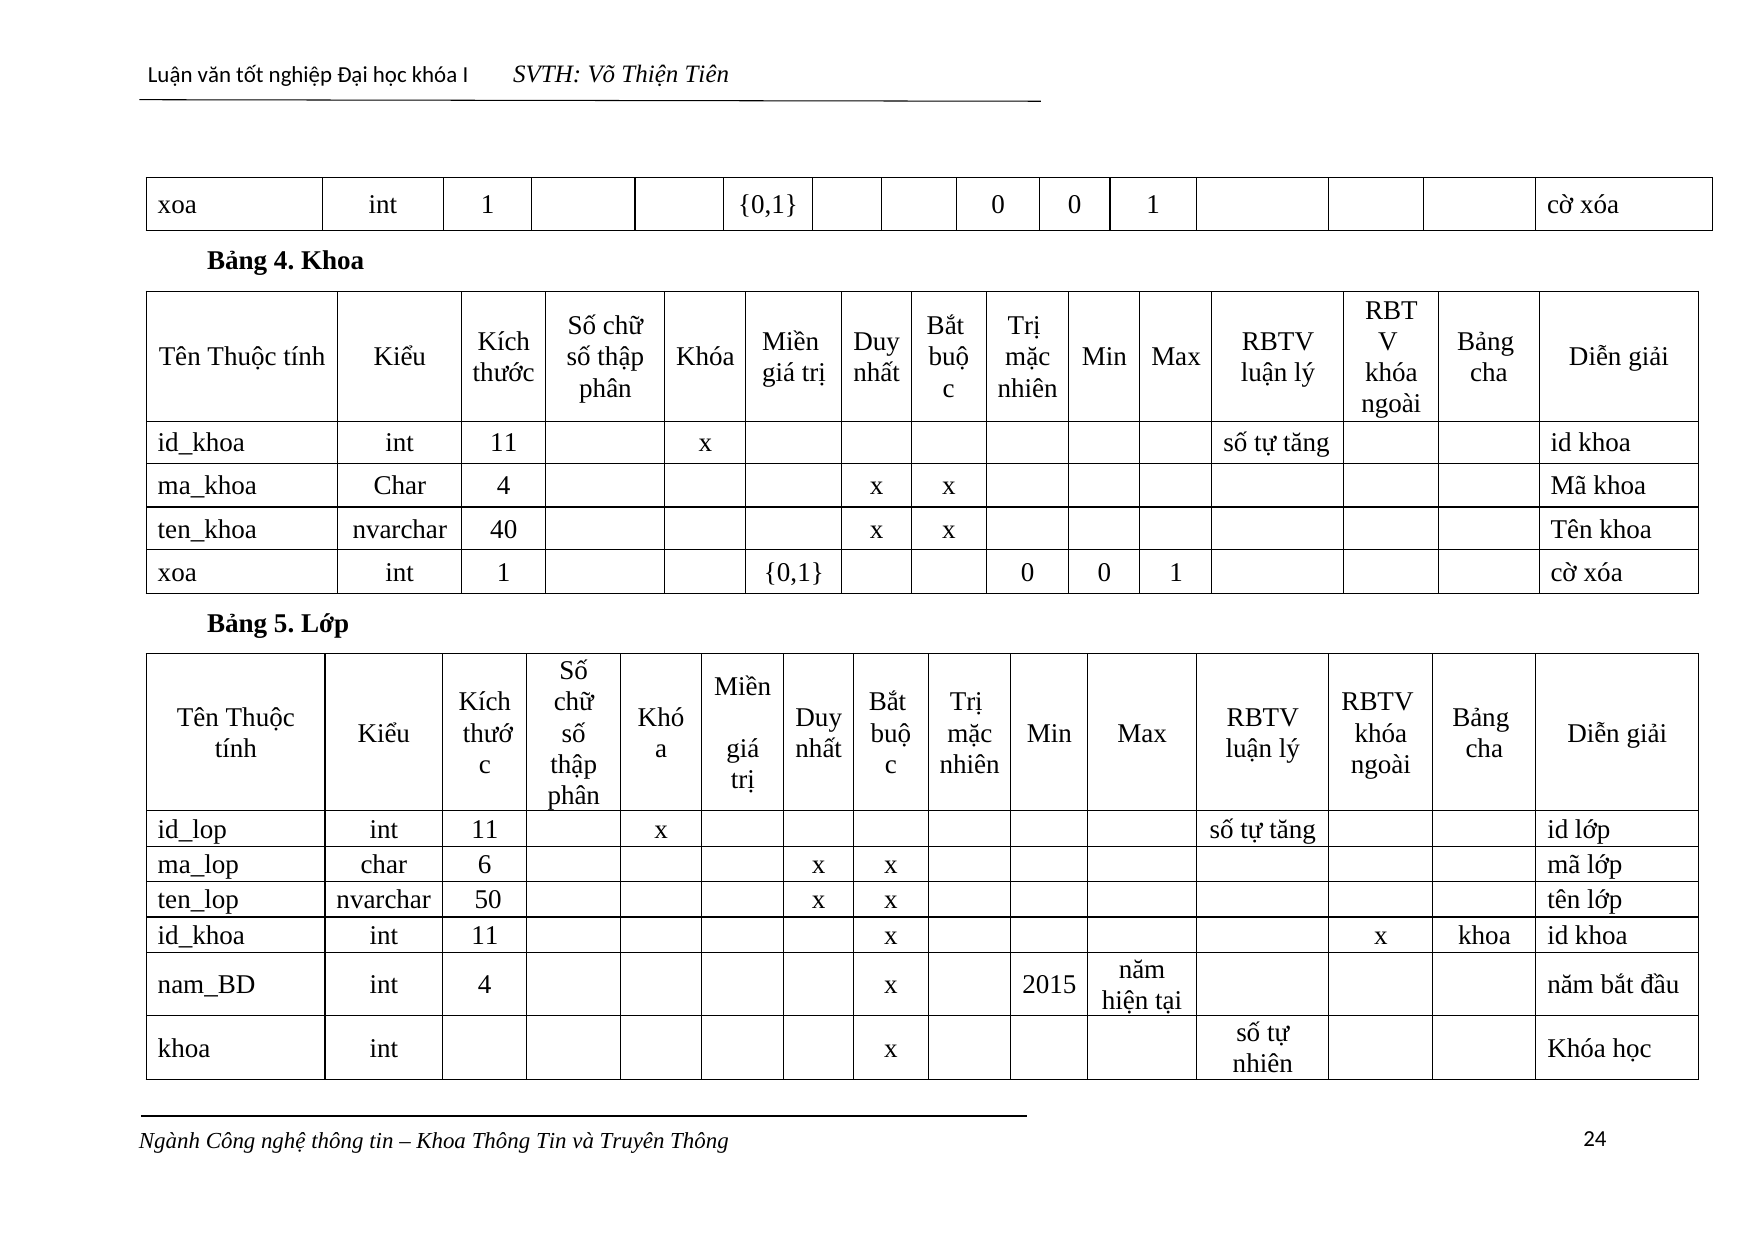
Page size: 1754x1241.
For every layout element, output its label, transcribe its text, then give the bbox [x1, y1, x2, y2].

table_cell [527, 847, 620, 881]
table_cell [527, 953, 620, 1015]
table_cell 0 [1040, 178, 1109, 230]
table_header Diễn giải [1540, 292, 1698, 421]
table_header Số chữ số thập phân [546, 292, 664, 421]
table_cell x [665, 422, 745, 462]
table_cell [546, 464, 664, 506]
table_cell [1197, 178, 1328, 230]
table_cell x [854, 882, 928, 916]
table_cell khoa [147, 1016, 324, 1078]
table_cell [1329, 811, 1432, 846]
table_header Tên Thuộc tính [147, 654, 324, 810]
table_cell [546, 550, 664, 593]
table_cell [1197, 847, 1328, 881]
table_cell 4 [462, 464, 545, 506]
table_cell [1088, 847, 1196, 881]
table_header Bảng cha [1433, 654, 1535, 810]
table_cell [784, 918, 853, 952]
table_cell [746, 422, 841, 462]
table_cell [912, 422, 986, 462]
table_cell cờ xóa [1540, 550, 1698, 593]
table_cell int [338, 422, 461, 462]
table_cell [621, 847, 701, 881]
table_cell [1433, 882, 1535, 916]
table_cell [546, 508, 664, 549]
table_cell [842, 422, 911, 462]
table_cell int [326, 811, 442, 846]
table_cell [1439, 550, 1539, 593]
table_cell x [621, 811, 701, 846]
table_cell [1011, 882, 1087, 916]
table_cell [527, 882, 620, 916]
table_cell nvarchar [326, 882, 442, 916]
table_cell 0 [987, 550, 1068, 593]
table_cell 11 [462, 422, 545, 462]
table_cell [1140, 464, 1211, 506]
table_cell [1344, 508, 1438, 549]
table_cell x [854, 847, 928, 881]
table_cell [1088, 1016, 1196, 1078]
table_header Khóa [665, 292, 745, 421]
table_cell xoa [147, 178, 322, 230]
table_cell [1329, 953, 1432, 1015]
table_cell [1433, 811, 1535, 846]
table_cell [1439, 422, 1539, 462]
table_cell [813, 178, 881, 230]
table_cell [842, 550, 911, 593]
table_header Kích thước [443, 654, 526, 810]
table_cell id_khoa [147, 918, 324, 952]
table_cell [702, 811, 783, 846]
table_cell ma_khoa [147, 464, 337, 506]
table_cell [527, 918, 620, 952]
table_header Bảng cha [1439, 292, 1539, 421]
table_cell [621, 1016, 701, 1078]
table_cell [987, 464, 1068, 506]
table_cell [854, 811, 928, 846]
table_cell xoa [147, 550, 337, 593]
table_cell 50 [443, 882, 526, 916]
table_cell [665, 508, 745, 549]
table_cell nvarchar [338, 508, 461, 549]
table_cell [784, 953, 853, 1015]
table_header Kiểu [338, 292, 461, 421]
table_cell [1197, 953, 1328, 1015]
table_cell [1212, 508, 1343, 549]
table_header Kích thước [462, 292, 545, 421]
table_cell {0,1} [746, 550, 841, 593]
table_cell [1011, 811, 1087, 846]
table_cell int [338, 550, 461, 593]
table_cell x [912, 464, 986, 506]
table_cell [702, 847, 783, 881]
table_cell tên lớp [1536, 882, 1698, 916]
table_cell 2015 [1011, 953, 1087, 1015]
table_header Duy nhất [784, 654, 853, 810]
table_header RBTV khóa ngoài [1344, 292, 1438, 421]
table_cell 0 [957, 178, 1039, 230]
table_cell [1344, 464, 1438, 506]
table_cell [665, 464, 745, 506]
table_header RBTV luận lý [1212, 292, 1343, 421]
table_cell id khoa [1536, 918, 1698, 952]
table_cell [1197, 918, 1328, 952]
table_cell [1329, 178, 1423, 230]
table_cell Tên khoa [1540, 508, 1698, 549]
table_cell [636, 178, 723, 230]
table_cell [746, 464, 841, 506]
table_cell [929, 953, 1010, 1015]
table_cell Mã khoa [1540, 464, 1698, 506]
table_cell x [1329, 918, 1432, 952]
table_header RBTV khóa ngoài [1329, 654, 1432, 810]
table_cell [912, 550, 986, 593]
table_header Tên Thuộc tính [147, 292, 337, 421]
table_cell [1329, 847, 1432, 881]
table_header Min [1069, 292, 1139, 421]
table_header Diễn giải [1536, 654, 1698, 810]
table_cell cờ xóa [1536, 178, 1712, 230]
table_cell [1140, 508, 1211, 549]
table_cell 11 [443, 918, 526, 952]
table_header Miền giá trị [746, 292, 841, 421]
table_header Miền giá trị [702, 654, 783, 810]
table_cell [527, 811, 620, 846]
table_cell [1011, 1016, 1087, 1078]
table_cell x [842, 464, 911, 506]
table_cell Khóa học [1536, 1016, 1698, 1078]
table_header Trị mặc nhiên [987, 292, 1068, 421]
table_cell [746, 508, 841, 549]
table_cell [1439, 508, 1539, 549]
table_cell số tự tăng [1197, 811, 1328, 846]
table_cell id lớp [1536, 811, 1698, 846]
table_header Bắt buộc [854, 654, 928, 810]
table_cell x [784, 847, 853, 881]
table_cell [532, 178, 634, 230]
table_cell [1088, 918, 1196, 952]
table_cell [987, 422, 1068, 462]
table_cell [1344, 422, 1438, 462]
text Bảng 5. Lớp [148, 607, 1606, 638]
table_cell x [854, 953, 928, 1015]
table_cell ten_khoa [147, 508, 337, 549]
table_cell id_lop [147, 811, 324, 846]
table_cell x [854, 918, 928, 952]
table_header Kiểu [326, 654, 442, 810]
table_cell char [326, 847, 442, 881]
table_cell x [842, 508, 911, 549]
table_header Duy nhất [842, 292, 911, 421]
table_cell ten_lop [147, 882, 324, 916]
table_cell [621, 953, 701, 1015]
table_cell 40 [462, 508, 545, 549]
table_cell [1140, 422, 1211, 462]
table_cell năm bắt đầu [1536, 953, 1698, 1015]
table_cell [1069, 422, 1139, 462]
table_cell 11 [443, 811, 526, 846]
table_cell [1212, 550, 1343, 593]
table_cell x [854, 1016, 928, 1078]
table_header Min [1011, 654, 1087, 810]
table_cell [1088, 811, 1196, 846]
table_cell x [784, 882, 853, 916]
table_cell mã lớp [1536, 847, 1698, 881]
table_cell [702, 918, 783, 952]
table_cell [1069, 464, 1139, 506]
table_cell 1 [462, 550, 545, 593]
table_cell id_khoa [147, 422, 337, 462]
table_cell [784, 811, 853, 846]
table_cell [1329, 1016, 1432, 1078]
table_cell 4 [443, 953, 526, 1015]
table_cell int [326, 953, 442, 1015]
table_cell [527, 1016, 620, 1078]
table_cell [702, 953, 783, 1015]
table_cell [1424, 178, 1535, 230]
table_cell ma_lop [147, 847, 324, 881]
table_cell [1011, 847, 1087, 881]
table_cell [1439, 464, 1539, 506]
table_cell [1011, 918, 1087, 952]
table_cell int [323, 178, 443, 230]
table_cell 1 [1111, 178, 1196, 230]
table_header RBTV luận lý [1197, 654, 1328, 810]
table_cell [621, 918, 701, 952]
table_cell [1433, 1016, 1535, 1078]
table_cell [443, 1016, 526, 1078]
table_cell khoa [1433, 918, 1535, 952]
table_cell [1433, 953, 1535, 1015]
table_header Khóa [621, 654, 701, 810]
table_cell [987, 508, 1068, 549]
table_cell [1212, 464, 1343, 506]
table_header Max [1088, 654, 1196, 810]
table_cell [702, 882, 783, 916]
table_cell [784, 1016, 853, 1078]
table_header Bắt buộc [912, 292, 986, 421]
table_cell [929, 1016, 1010, 1078]
table_cell năm hiện tại [1088, 953, 1196, 1015]
table_cell [929, 882, 1010, 916]
table_header Số chữ số thập phân [527, 654, 620, 810]
table_cell [929, 918, 1010, 952]
table_cell nam_BD [147, 953, 324, 1015]
table_cell số tự tăng [1212, 422, 1343, 462]
table_cell id khoa [1540, 422, 1698, 462]
table_cell [665, 550, 745, 593]
table_header Trị mặc nhiên [929, 654, 1010, 810]
table_cell [1344, 550, 1438, 593]
table_cell 6 [443, 847, 526, 881]
text Bảng 4. Khoa [148, 244, 1606, 275]
table_cell {0,1} [724, 178, 812, 230]
table_cell [702, 1016, 783, 1078]
table_cell [621, 882, 701, 916]
table_cell x [912, 508, 986, 549]
table_header Max [1140, 292, 1211, 421]
table_cell [929, 847, 1010, 881]
table_cell [1197, 882, 1328, 916]
table_cell [1329, 882, 1432, 916]
table_cell 1 [1140, 550, 1211, 593]
table_cell int [326, 1016, 442, 1078]
table_cell [1433, 847, 1535, 881]
table_cell [1069, 508, 1139, 549]
table_cell 1 [444, 178, 531, 230]
table_cell [929, 811, 1010, 846]
table_cell [1088, 882, 1196, 916]
table_cell số tự nhiên [1197, 1016, 1328, 1078]
table_cell Char [338, 464, 461, 506]
table_cell [882, 178, 956, 230]
table_cell int [326, 918, 442, 952]
table_cell 0 [1069, 550, 1139, 593]
table_cell [546, 422, 664, 462]
